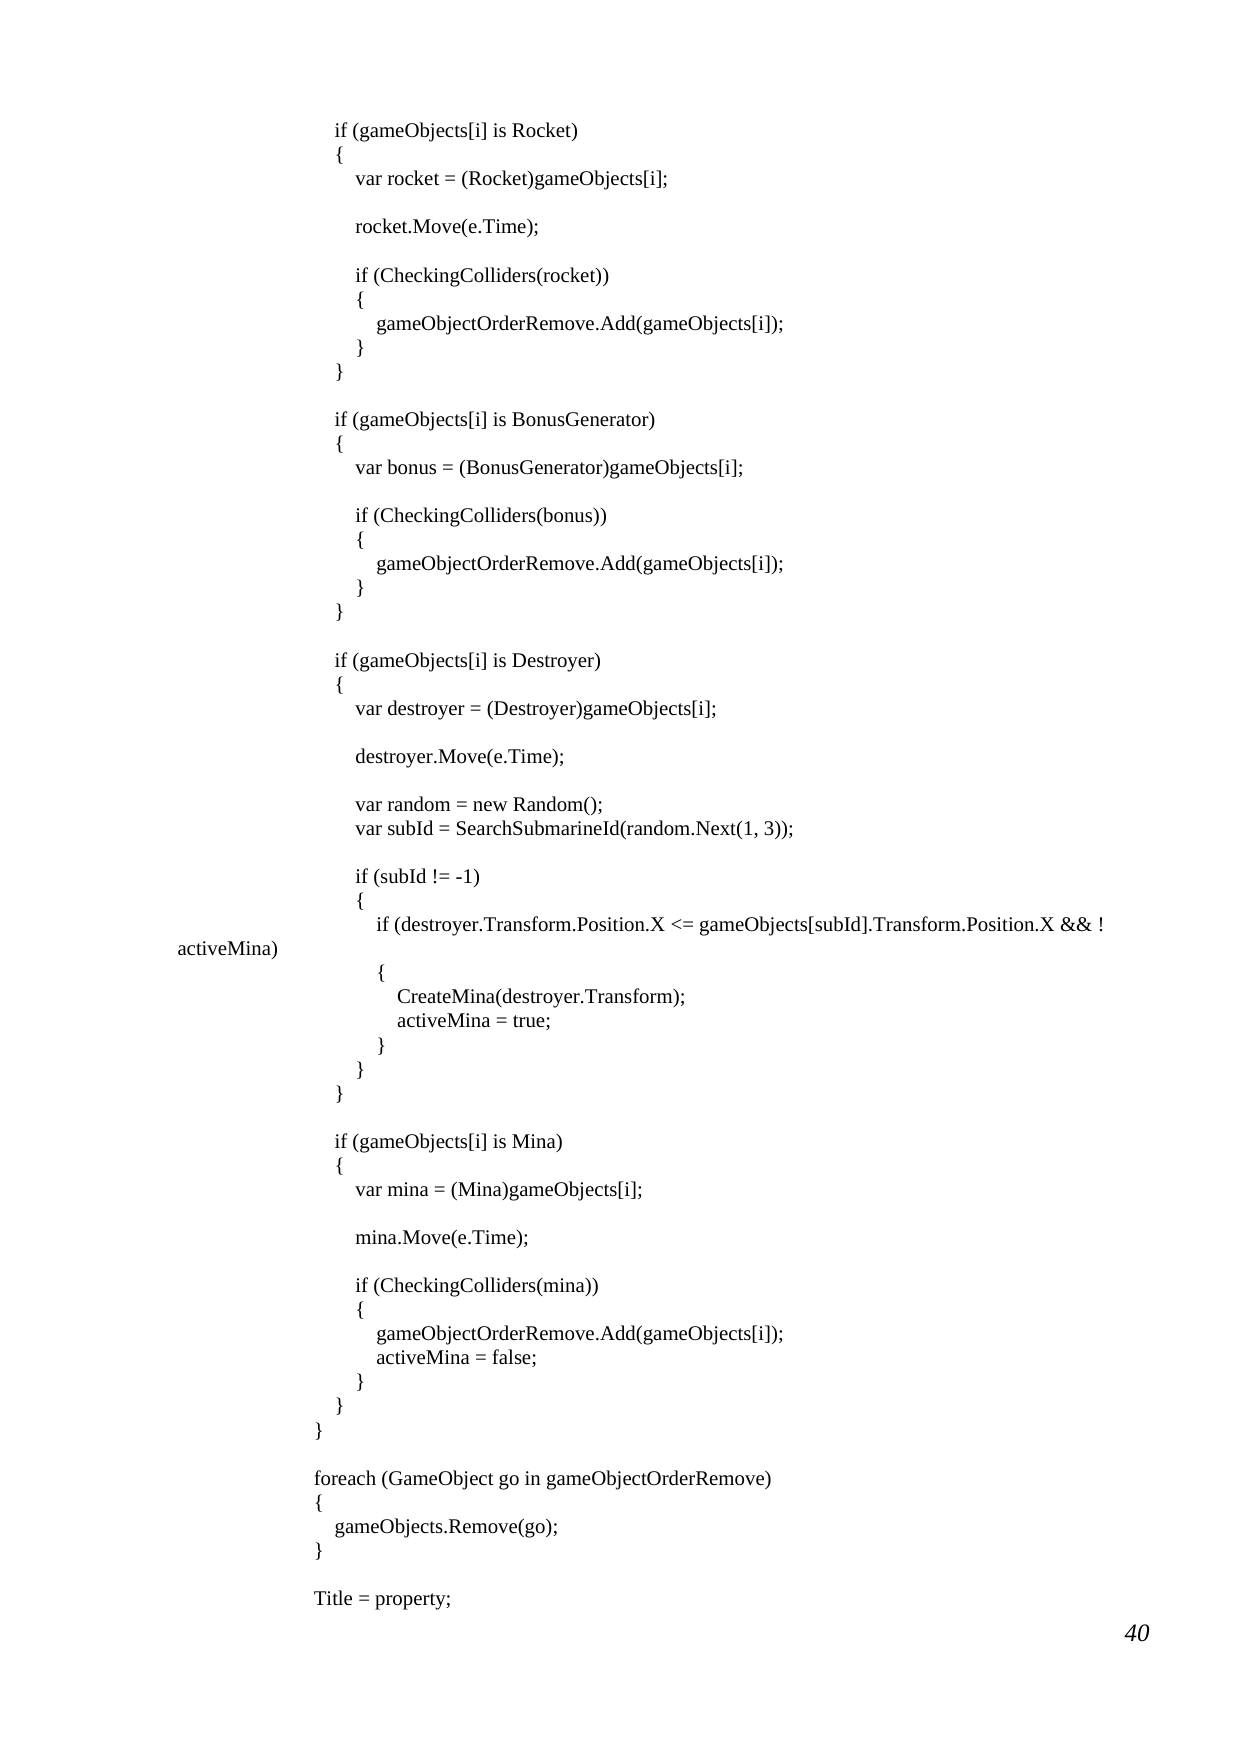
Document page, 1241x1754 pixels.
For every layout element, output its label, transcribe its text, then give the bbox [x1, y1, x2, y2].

text Title = property; [177, 1586, 1152, 1610]
text if (CheckingColliders(mina)) [177, 1273, 1152, 1297]
text if (gameObjects[i] is Rocket) [177, 118, 1152, 142]
text rocket.Move(e.Time); [177, 214, 1152, 238]
text if (CheckingColliders(rocket)) [177, 262, 1152, 287]
text { [177, 287, 1152, 311]
text mina.Move(e.Time); [177, 1225, 1152, 1249]
text gameObjectOrderRemove.Add(gameObjects[i]); [177, 1321, 1152, 1345]
text var rocket = (Rocket)gameObjects[i]; [177, 166, 1152, 190]
text } [177, 359, 1152, 383]
text } [177, 1369, 1152, 1393]
text { [177, 527, 1152, 551]
text } [177, 575, 1152, 599]
text if (subId != -1) [177, 864, 1152, 888]
text gameObjectOrderRemove.Add(gameObjects[i]); [177, 551, 1152, 575]
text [177, 311, 1152, 335]
text activeMina = true; [177, 1008, 1152, 1032]
text { [177, 1297, 1152, 1321]
text var subId = SearchSubmarineId(random.Next(1, 3)); [177, 816, 1152, 840]
text if (destroyer.Transform.Position.X <= gameObjects[subId].Transform.Position.X && !activeMina) [177, 912, 1152, 960]
text var random = new Random(); [177, 792, 1152, 816]
text if (CheckingColliders(bonus)) [177, 503, 1152, 527]
text if (gameObjects[i] is BonusGenerator) [177, 407, 1152, 431]
text { [177, 1490, 1152, 1514]
text } [177, 1032, 1152, 1057]
text } [177, 599, 1152, 623]
text } [177, 1081, 1152, 1105]
text } [177, 335, 1152, 359]
text var mina = (Mina)gameObjects[i]; [177, 1177, 1152, 1201]
text var bonus = (BonusGenerator)gameObjects[i]; [177, 455, 1152, 479]
text destroyer.Move(e.Time); [177, 744, 1152, 768]
text foreach (GameObject go in gameObjectOrderRemove) [177, 1466, 1152, 1490]
text { [177, 1153, 1152, 1177]
text } [177, 1393, 1152, 1417]
text } [177, 1417, 1152, 1442]
text if (gameObjects[i] is Destroyer) [177, 647, 1152, 672]
text { [177, 960, 1152, 984]
text { [177, 431, 1152, 455]
text CreateMina(destroyer.Transform); [177, 984, 1152, 1008]
text gameObjects.Remove(go); [177, 1514, 1152, 1538]
text } [177, 1538, 1152, 1562]
text var destroyer = (Destroyer)gameObjects[i]; [177, 696, 1152, 720]
text { [177, 888, 1152, 912]
text { [177, 672, 1152, 696]
text if (gameObjects[i] is Mina) [177, 1129, 1152, 1153]
text } [177, 1057, 1152, 1081]
text { [177, 142, 1152, 166]
text activeMina = false; [177, 1345, 1152, 1369]
